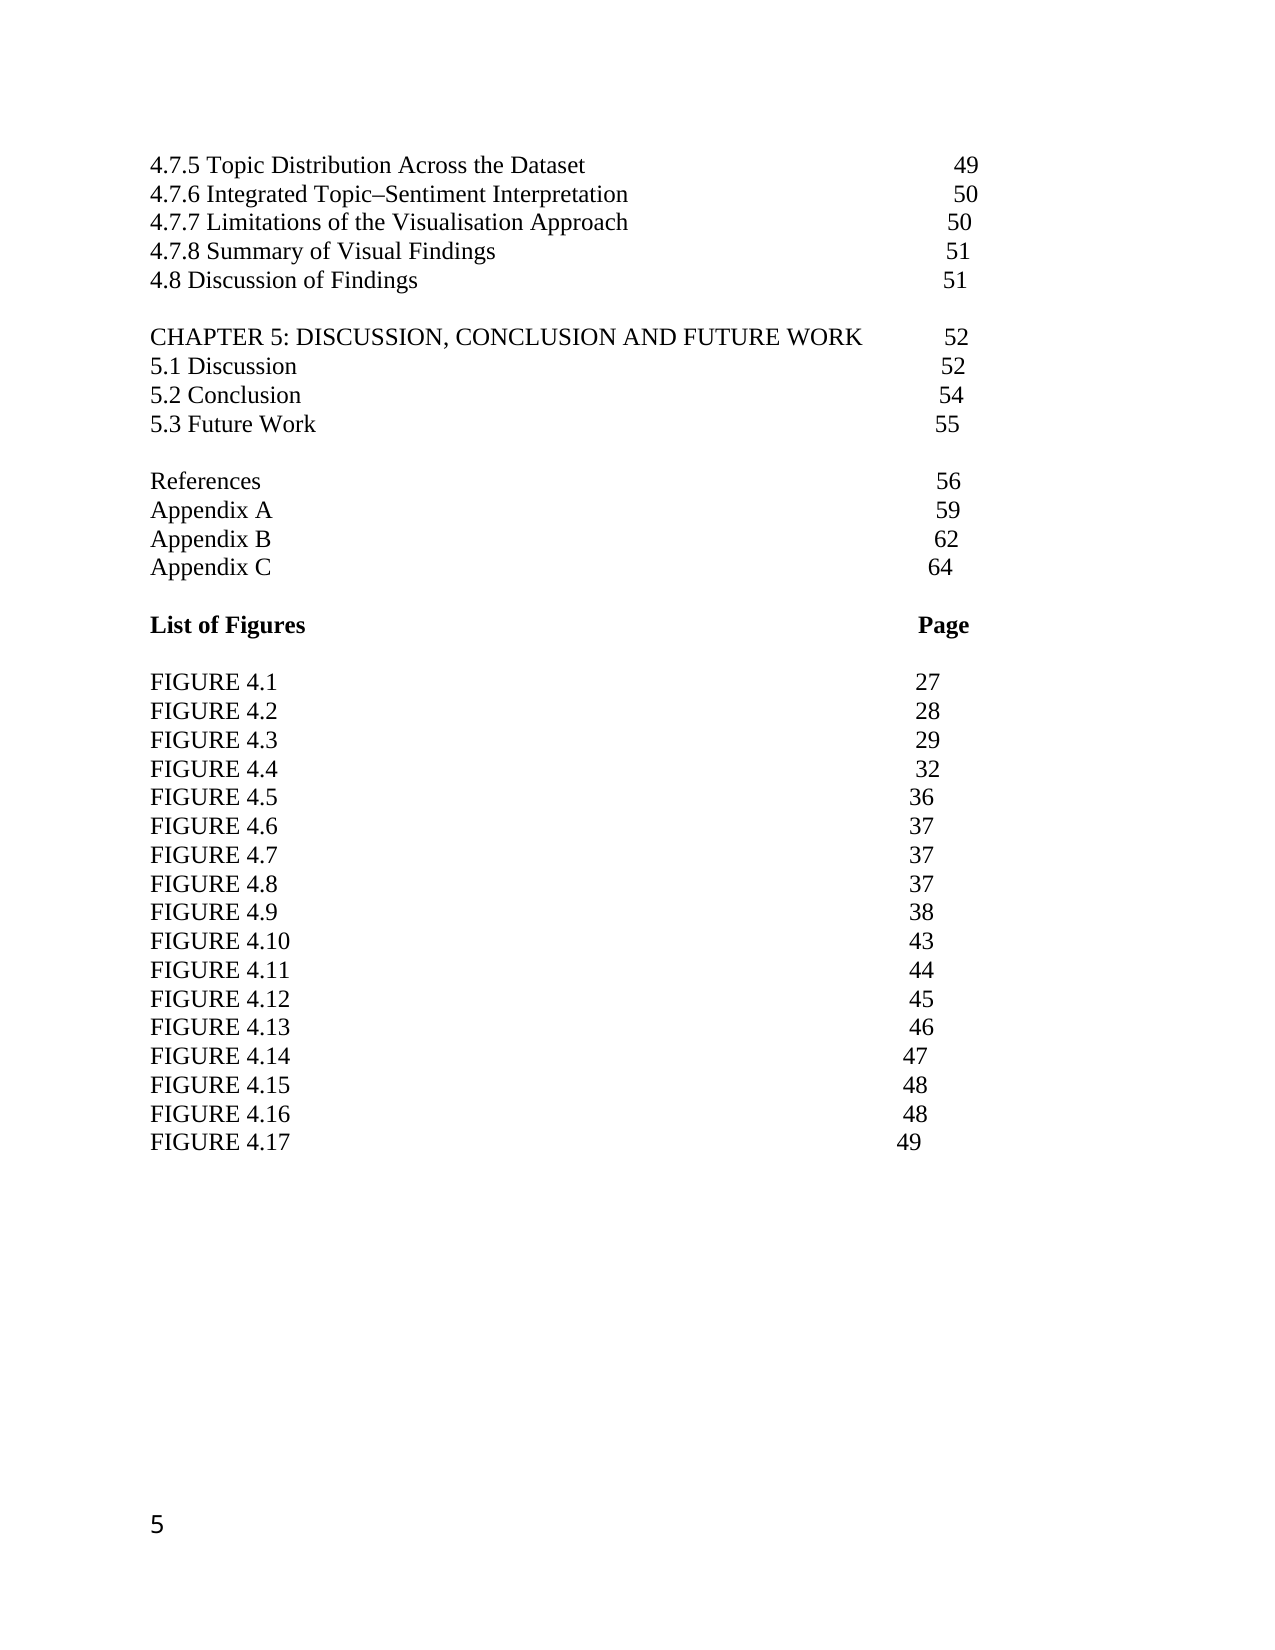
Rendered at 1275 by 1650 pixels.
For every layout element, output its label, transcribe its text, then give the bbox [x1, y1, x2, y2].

text FIGURE 4.2 28 [150, 696, 1125, 725]
text 4.8 Discussion of Findings 51 [150, 265, 1125, 294]
text 5.1 Discussion 52 [150, 351, 1125, 380]
text 5.3 Future Work 55 [150, 409, 1125, 437]
text References 56 [150, 466, 1125, 495]
text FIGURE 4.8 37 [150, 869, 1125, 897]
text Appendix C 64 [150, 552, 1125, 581]
text FIGURE 4.15 48 [150, 1070, 1125, 1099]
text 4.7.7 Limitations of the Visualisation Approach 50 [150, 207, 1125, 236]
text FIGURE 4.11 44 [150, 955, 1125, 984]
text 5.2 Conclusion 54 [150, 380, 1125, 409]
text FIGURE 4.16 48 [150, 1099, 1125, 1127]
text FIGURE 4.17 49 [150, 1127, 1125, 1156]
text FIGURE 4.9 38 [150, 897, 1125, 926]
text Appendix A 59 [150, 495, 1125, 524]
text CHAPTER 5: DISCUSSION, CONCLUSION AND FUTURE WORK 52 [150, 322, 1125, 351]
text FIGURE 4.4 32 [150, 754, 1125, 782]
text FIGURE 4.14 47 [150, 1041, 1125, 1070]
text Appendix B 62 [150, 524, 1125, 552]
text FIGURE 4.5 36 [150, 782, 1125, 811]
text FIGURE 4.6 37 [150, 811, 1125, 840]
text FIGURE 4.7 37 [150, 840, 1125, 869]
text 4.7.5 Topic Distribution Across the Dataset 49 [150, 150, 1125, 179]
text 4.7.8 Summary of Visual Findings 51 [150, 236, 1125, 265]
text 4.7.6 Integrated Topic–Sentiment Interpretation 50 [150, 179, 1125, 207]
text FIGURE 4.10 43 [150, 926, 1125, 955]
text FIGURE 4.12 45 [150, 984, 1125, 1012]
text FIGURE 4.1 27 [150, 667, 1125, 696]
text FIGURE 4.3 29 [150, 725, 1125, 754]
text FIGURE 4.13 46 [150, 1012, 1125, 1041]
text List of Figures Page [150, 610, 1125, 639]
